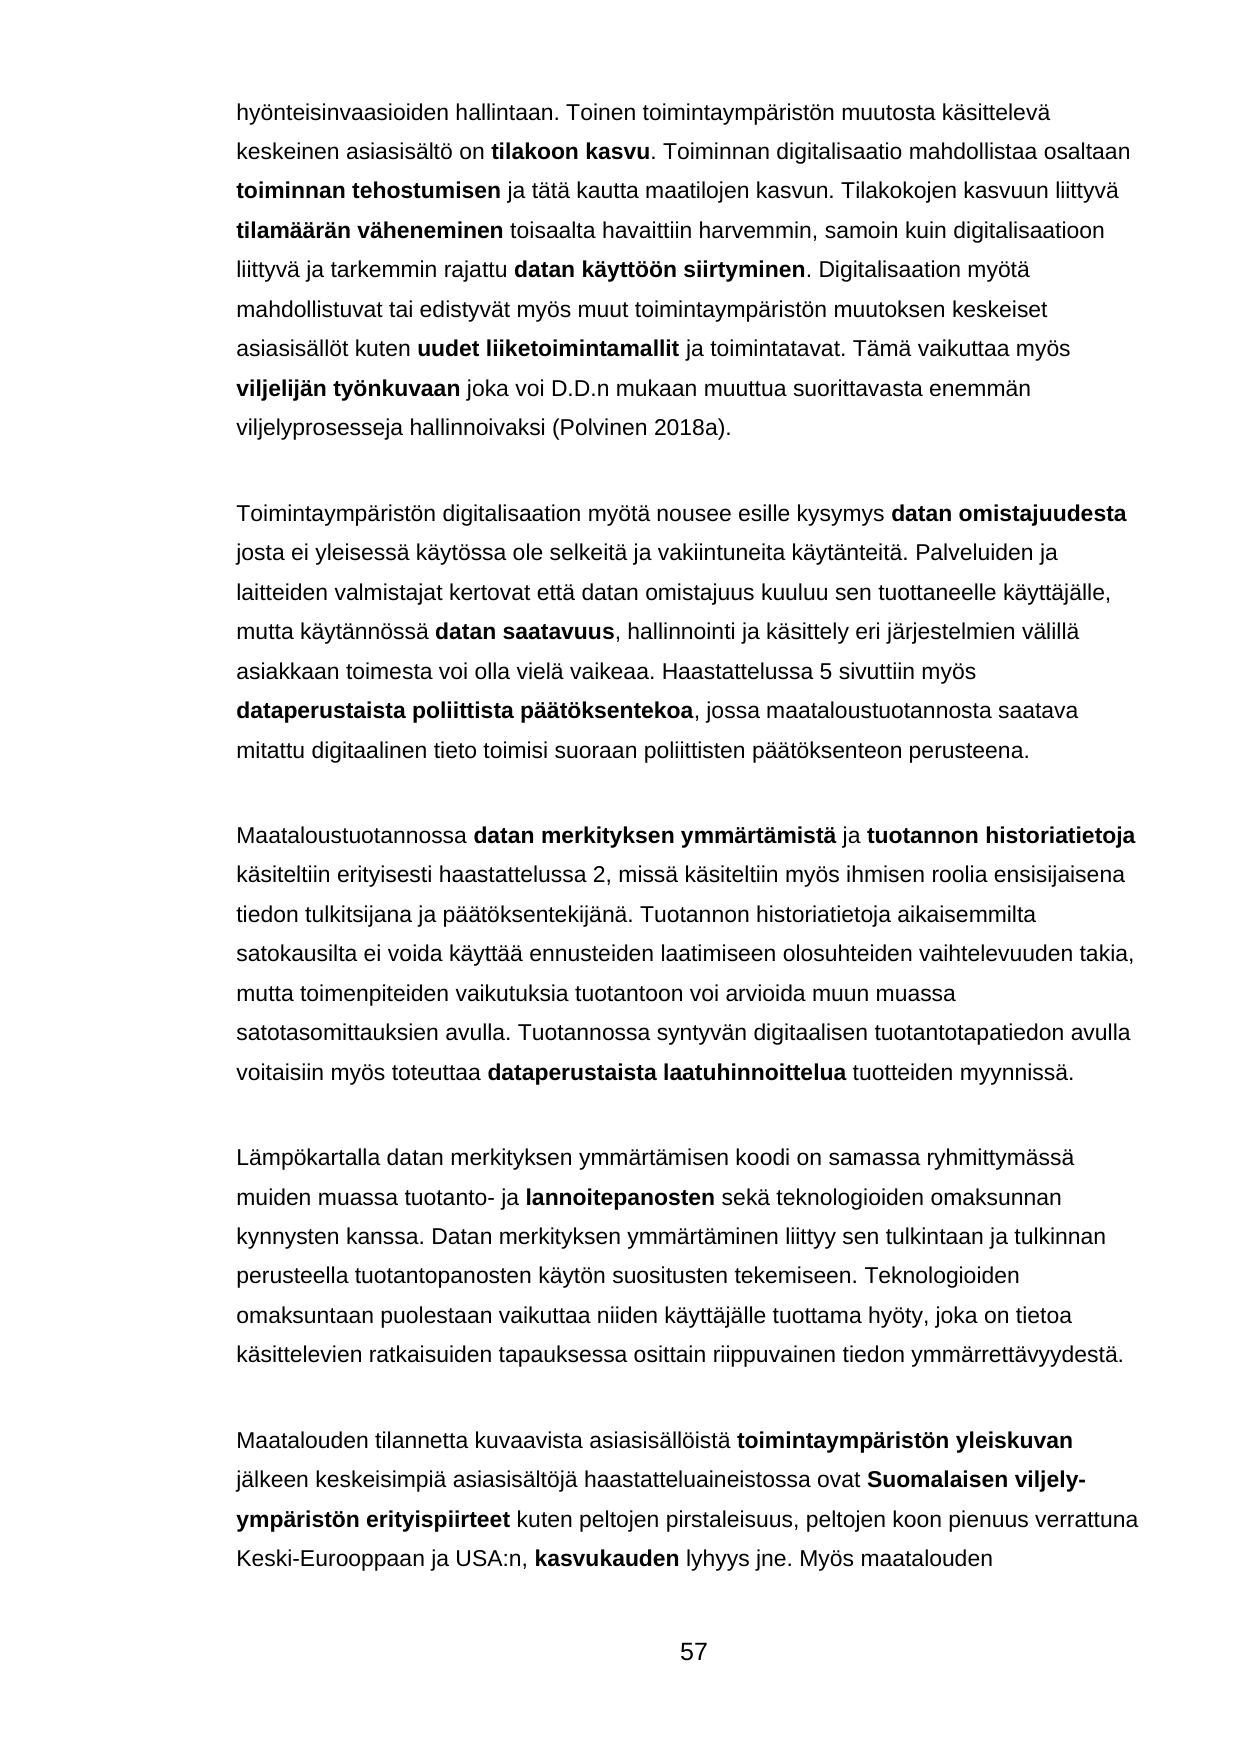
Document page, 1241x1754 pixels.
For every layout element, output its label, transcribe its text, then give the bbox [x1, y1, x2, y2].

text Lämpökartalla datan merkityksen ymmärtämisen koodi on samassa ryhmittymässä muiden muassa tuotanto- ja lannoitepanosten sekä teknologioiden omaksunnan kynnysten kanssa. Datan merkityksen ymmärtäminen liittyy sen tulkintaan ja tulkinnan perusteella tuotantopanosten käytön suositusten tekemiseen. Teknologioiden omaksuntaan puolestaan vaikuttaa niiden käyttäjälle tuottama hyöty, joka on tietoa käsittelevien ratkaisuiden tapauksessa osittain riippuvainen tiedon ymmärrettävyydestä. [236, 1144, 1152, 1368]
text Toimintaympäristön digitalisaation myötä nousee esille kysymys datan omistajuudesta josta ei yleisessä käytössa ole selkeitä ja vakiintuneita käytänteitä. Palveluiden ja laitteiden valmistajat kertovat että datan omistajuus kuuluu sen tuottaneelle käyttäjälle, mutta käytännössä datan saatavuus, hallinnointi ja käsittely eri järjestelmien välillä asiakkaan toimesta voi olla vielä vaikeaa. Haastattelussa 5 sivuttiin myös dataperustaista poliittista päätöksentekoa, jossa maataloustuotannosta saatava mitattu digitaalinen tieto toimisi suoraan poliittisten päätöksenteon perusteena. [236, 500, 1152, 763]
text Maataloustuotannossa datan merkityksen ymmärtämistä ja tuotannon historiatietoja käsiteltiin erityisesti haastattelussa 2, missä käsiteltiin myös ihmisen roolia ensisijaisena tiedon tulkitsijana ja päätöksentekijänä. Tuotannon historiatietoja aikaisemmilta satokausilta ei voida käyttää ennusteiden laatimiseen olosuhteiden vaihtelevuuden takia, mutta toimenpiteiden vaikutuksia tuotantoon voi arvioida muun muassa satotasomittauksien avulla. Tuotannossa syntyvän digitaalisen tuotantotapatiedon avulla voitaisiin myös toteuttaa dataperustaista laatuhinnoittelua tuotteiden myynnissä. [236, 822, 1152, 1085]
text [236, 1427, 1152, 1572]
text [236, 98, 1152, 441]
